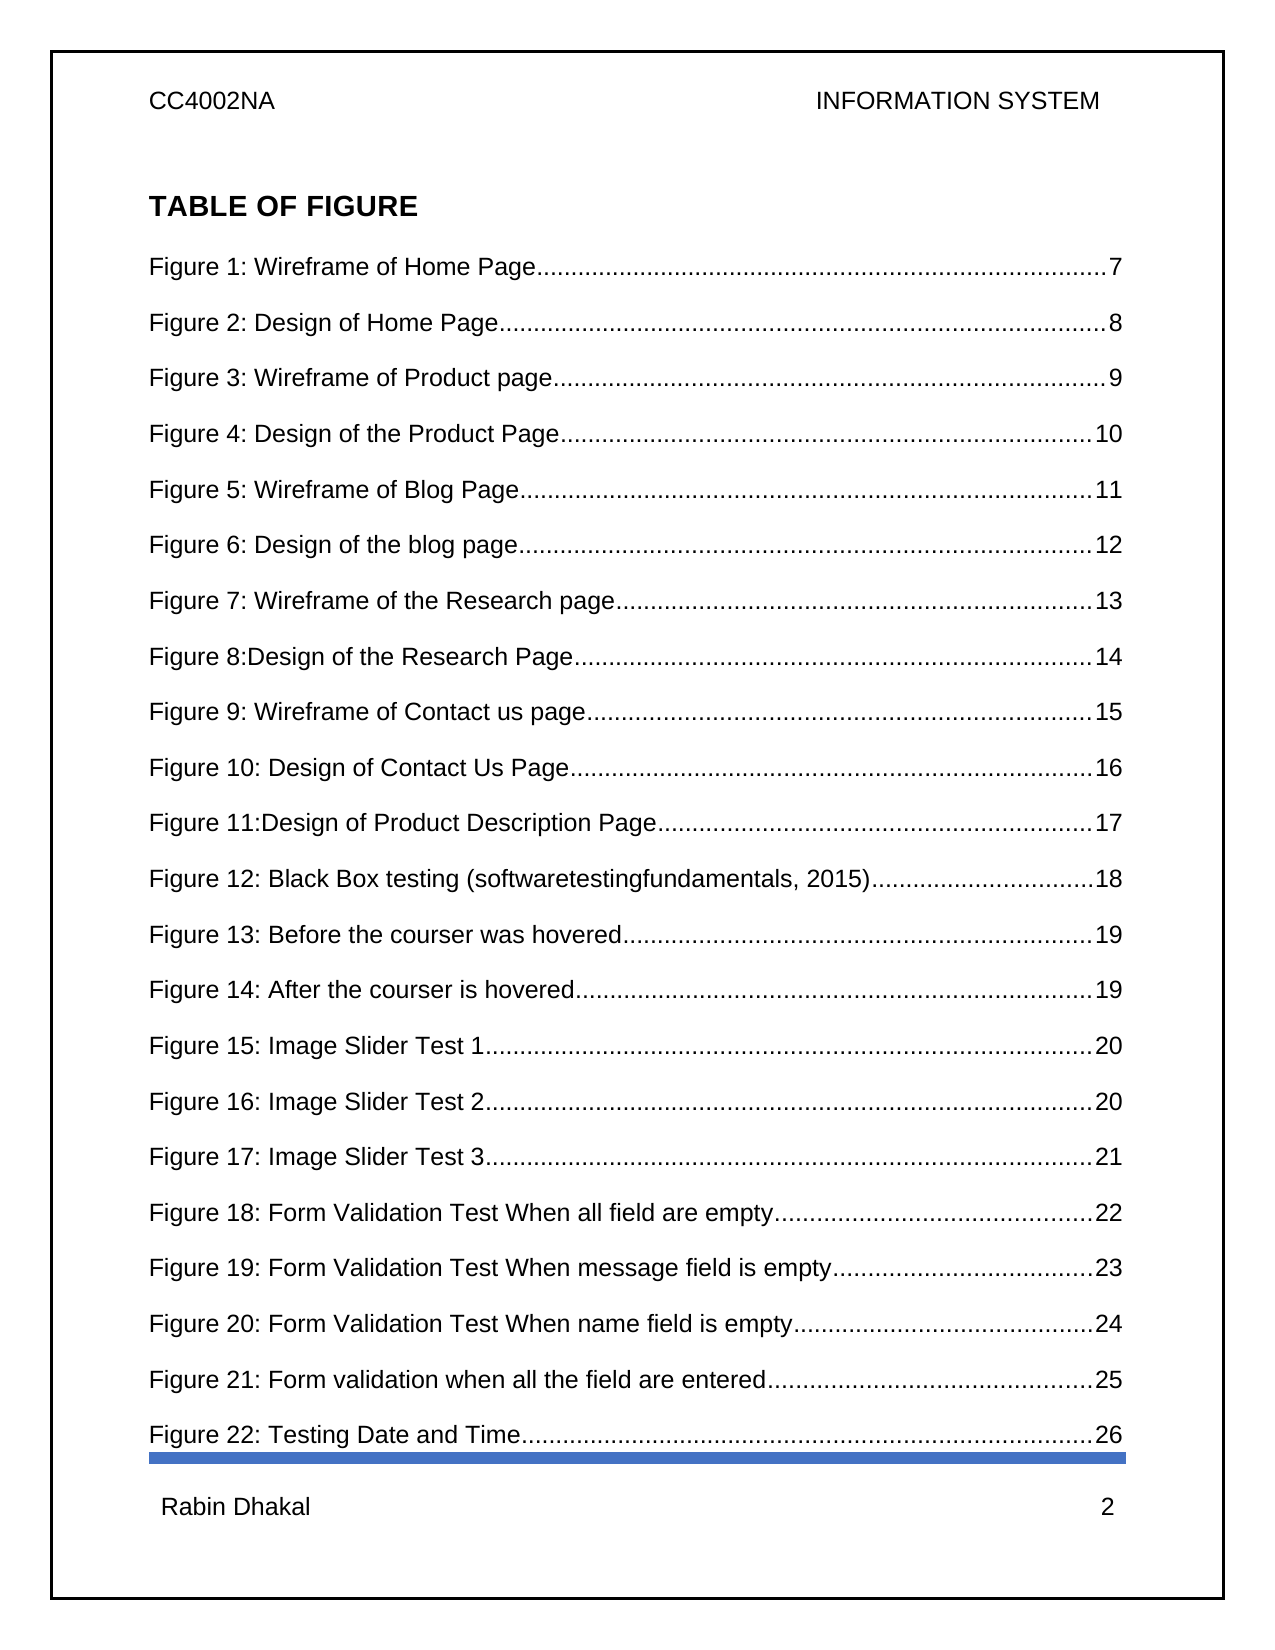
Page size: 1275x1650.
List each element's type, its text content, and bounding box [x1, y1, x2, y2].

text Figure 6: Design of the blog page 12 [148, 530, 1126, 559]
text Figure 18: Form Validation Test When all field are empty 22 [148, 1198, 1126, 1227]
text Figure 19: Form Validation Test When message field is empty 23 [148, 1253, 1126, 1282]
text Figure 5: Wireframe of Blog Page 11 [148, 475, 1126, 503]
text Figure 7: Wireframe of the Research page 13 [148, 586, 1126, 615]
text Figure 20: Form Validation Test When name field is empty 24 [148, 1309, 1126, 1338]
text Figure 15: Image Slider Test 1 20 [148, 1031, 1126, 1060]
text Figure 1: Wireframe of Home Page 7 [148, 252, 1126, 281]
text Figure 12: Black Box testing (softwaretestingfundamentals, 2015) 18 [148, 864, 1126, 893]
text Figure 8:Design of the Research Page 14 [148, 642, 1126, 670]
text Figure 3: Wireframe of Product page 9 [148, 363, 1126, 392]
text Figure 2: Design of Home Page 8 [148, 308, 1126, 337]
text Figure 10: Design of Contact Us Page 16 [148, 753, 1126, 782]
subtitle Table of Figure [148, 189, 1126, 223]
text Figure 14: After the courser is hovered 19 [148, 975, 1126, 1004]
text Figure 11:Design of Product Description Page 17 [148, 808, 1126, 837]
text Figure 17: Image Slider Test 3 21 [148, 1142, 1126, 1171]
text Figure 22: Testing Date and Time 26 [148, 1420, 1126, 1449]
text Figure 9: Wireframe of Contact us page 15 [148, 697, 1126, 726]
text Figure 4: Design of the Product Page 10 [148, 419, 1126, 448]
text Figure 21: Form validation when all the field are entered 25 [148, 1365, 1126, 1393]
text Figure 16: Image Slider Test 2 20 [148, 1087, 1126, 1115]
text Figure 13: Before the courser was hovered 19 [148, 920, 1126, 948]
